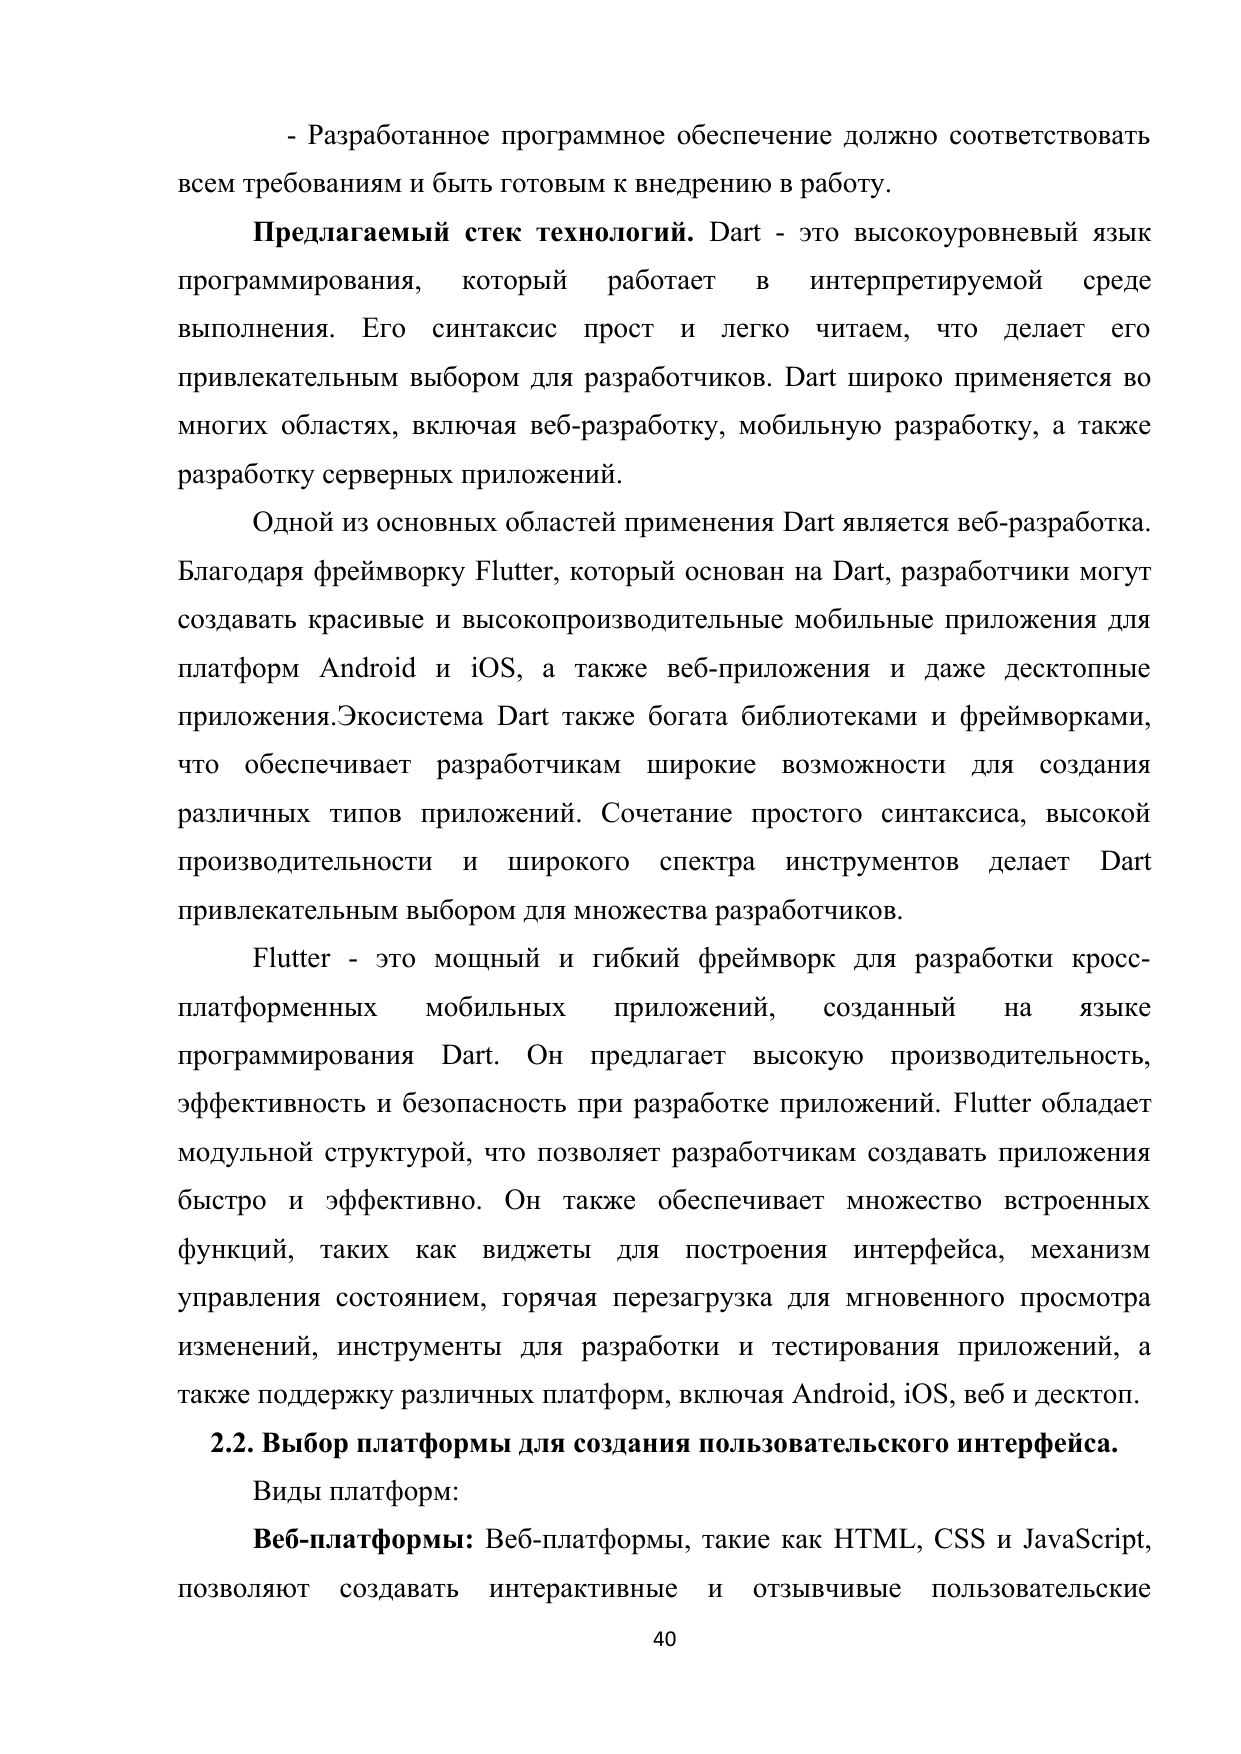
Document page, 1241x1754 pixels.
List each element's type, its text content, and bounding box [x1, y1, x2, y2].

text - Разработанное программное обеспечение должно соответствовать всем требованиям и быть готовым к внедрению в работу. [177, 118, 1152, 199]
text Flutter - это мощный и гибкий фреймворк для разработки кросс-платформенных мобильных приложений, созданный на языке программирования Dart. Он предлагает высокую производительность, эффективность и безопасность при разработке приложений. Flutter обладает модульной структурой, что позволяет разработчикам создавать приложения быстро и эффективно. Он также обеспечивает множество встроенных функций, таких как виджеты для построения интерфейса, механизм управления состоянием, горячая перезагрузка для мгновенного просмотра изменений, инструменты для разработки и тестирования приложений, а также поддержку различных платформ, включая Android, iOS, веб и десктоп. [177, 942, 1152, 1410]
text Виды платформ: [177, 1474, 1152, 1507]
text 2.2. Выбор платформы для создания пользовательского интерфейса. [177, 1426, 1152, 1458]
text Предлагаемый стек технологий. Dart - это высокоуровневый язык программирования, который работает в интерпретируемой среде выполнения. Его синтаксис прост и легко читаем, что делает его привлекательным выбором для разработчиков. Dart широко применяется во многих областях, включая веб-разработку, мобильную разработку, а также разработку серверных приложений. [177, 215, 1152, 489]
text Одной из основных областей применения Dart является веб-разработка. Благодаря фреймворку Flutter, который основан на Dart, разработчики могут создавать красивые и высокопроизводительные мобильные приложения для платформ Android и iOS, а также веб-приложения и даже десктопные приложения.Экосистема Dart также богата библиотеками и фреймворками, что обеспечивает разработчикам широкие возможности для создания различных типов приложений. Сочетание простого синтаксиса, высокой производительности и широкого спектра инструментов делает Dart привлекательным выбором для множества разработчиков. [177, 506, 1152, 925]
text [177, 1523, 1152, 1603]
